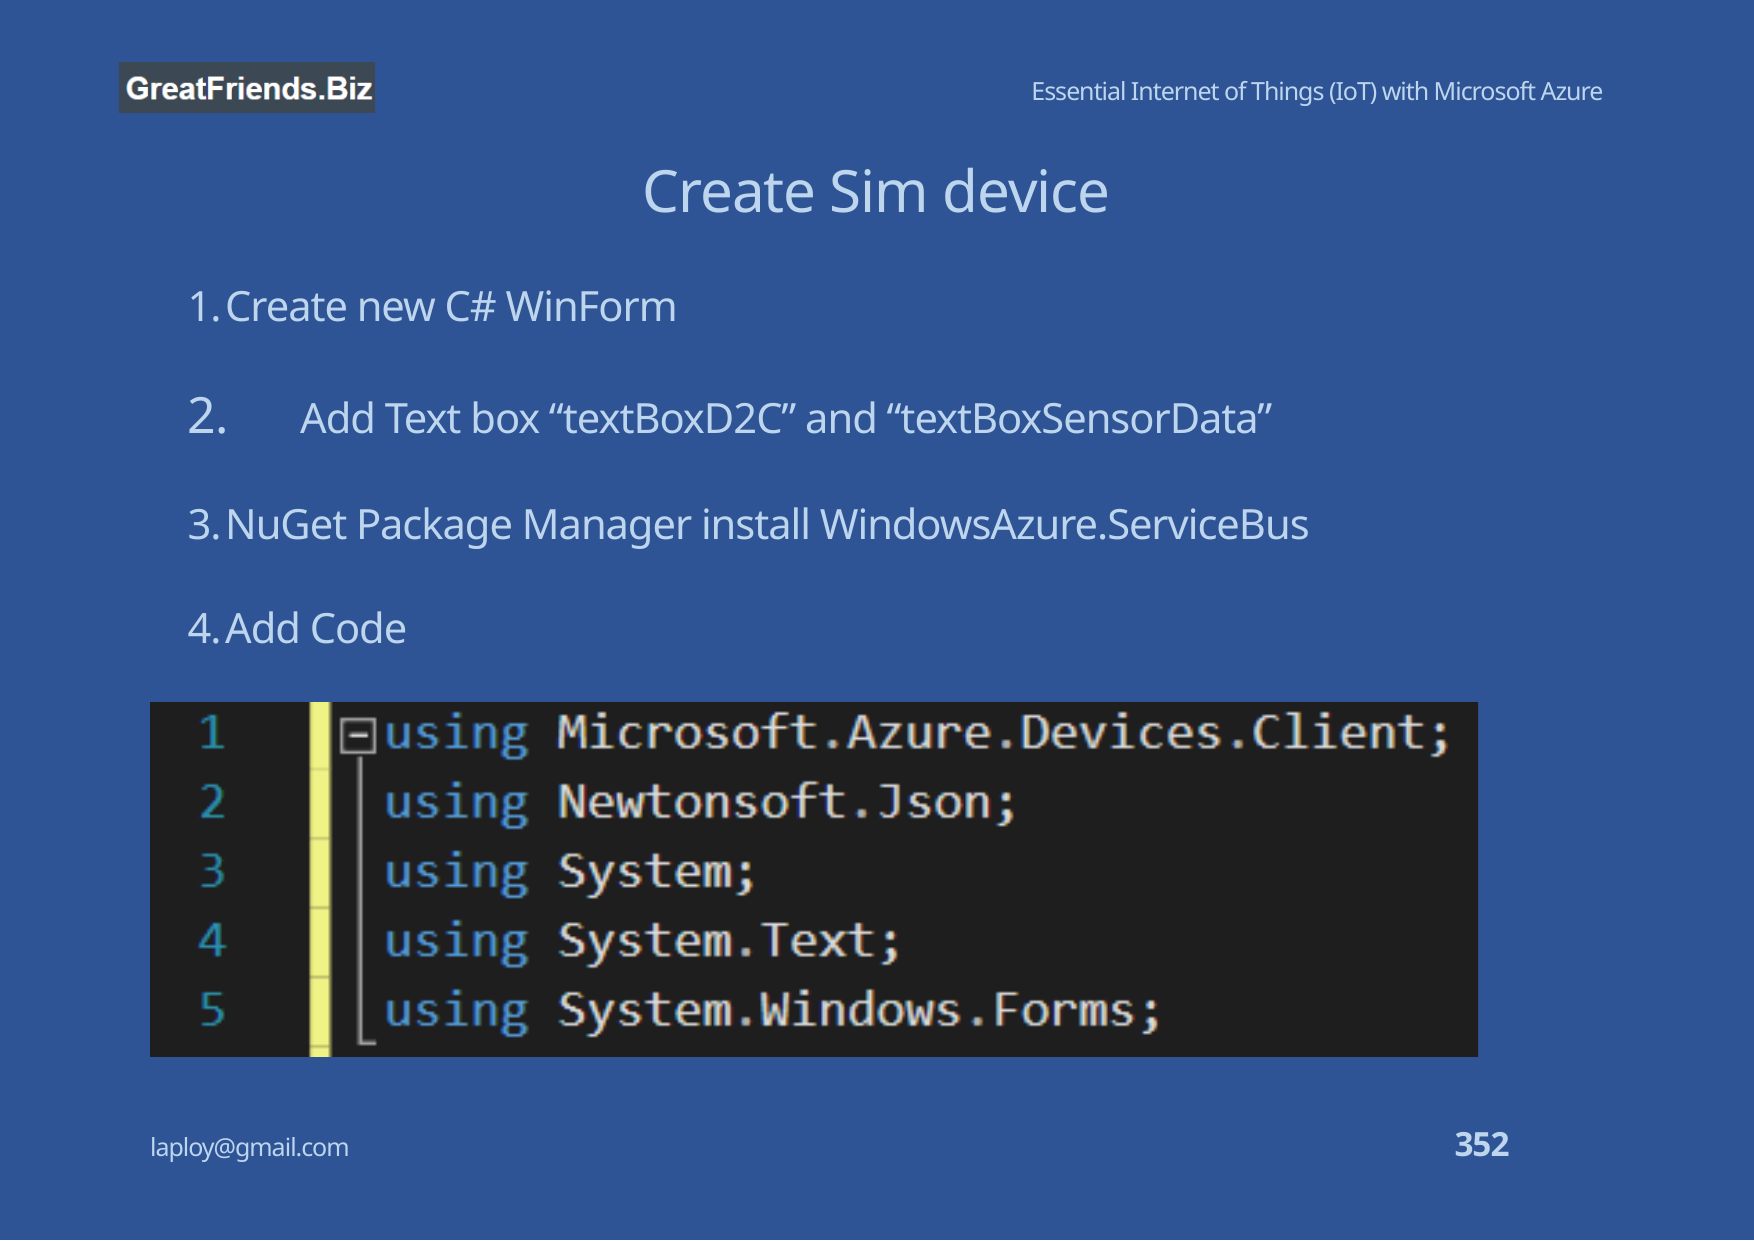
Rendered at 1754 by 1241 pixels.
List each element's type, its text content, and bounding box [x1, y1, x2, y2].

title Add Code [187, 599, 1604, 655]
title Create Sim device [150, 150, 1604, 229]
title NuGet Package Manager install WindowsAzure.ServiceBus [187, 495, 1604, 552]
picture [150, 702, 1479, 1057]
title Add Text box “textBoxD2C” and “textBoxSensorData” [187, 380, 1604, 448]
title Create new C# WinForm [187, 276, 1604, 333]
picture [118, 62, 375, 113]
